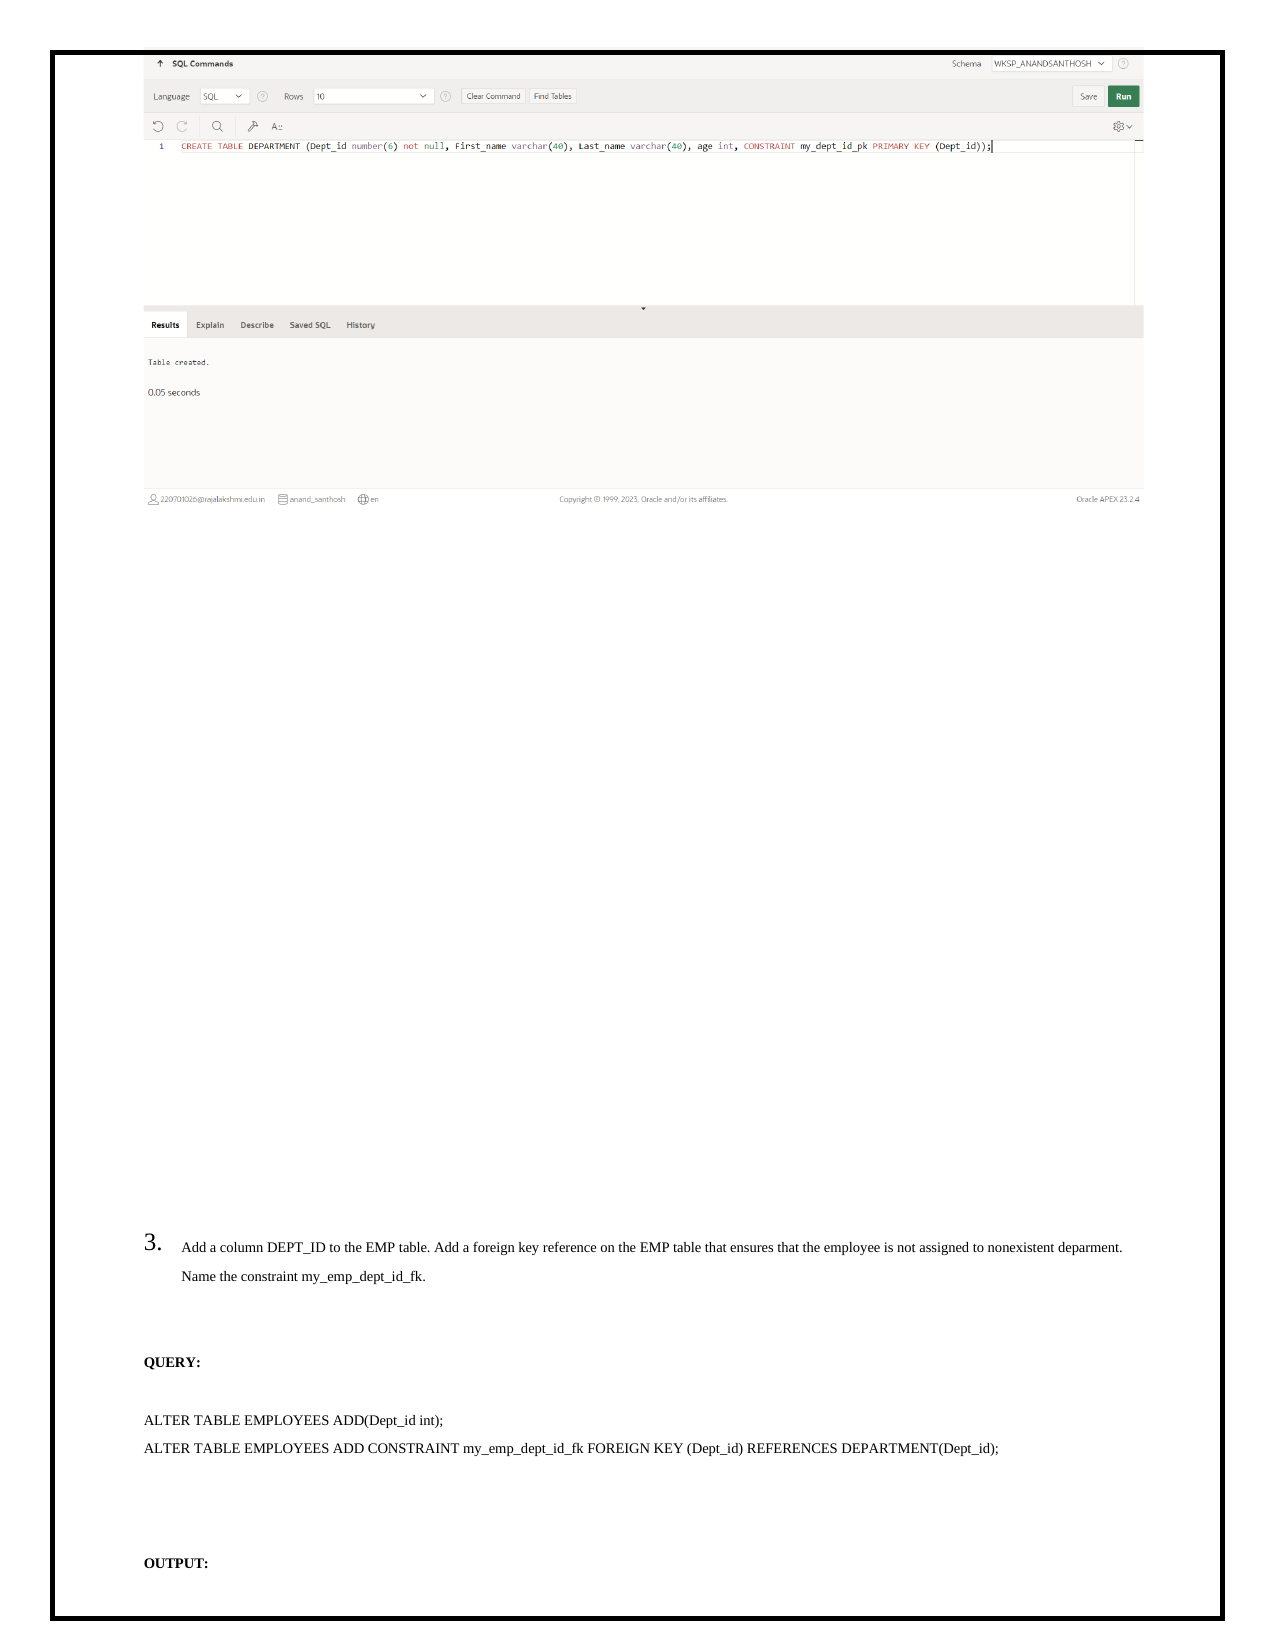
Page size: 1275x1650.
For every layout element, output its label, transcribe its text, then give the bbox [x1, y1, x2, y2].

list Add a column DEPT_ID to the EMP table. Add a foreign key reference on the EMP table that ensures that the employee is not assigned to nonexistent deparment. Name the constraint my_emp_dept_id_fk. [144, 1227, 1144, 1284]
text QUERY: [143, 1342, 1144, 1371]
text OUTPUT: [143, 1543, 1144, 1572]
text ALTER TABLE EMPLOYEES ADD CONSTRAINT my_emp_dept_id_fk FOREIGN KEY (Dept_id) REFERENCES DEPARTMENT(Dept_id); [143, 1428, 1144, 1457]
picture [143, 55, 1144, 508]
text ALTER TABLE EMPLOYEES ADD(Dept_id int); [143, 1399, 1144, 1428]
